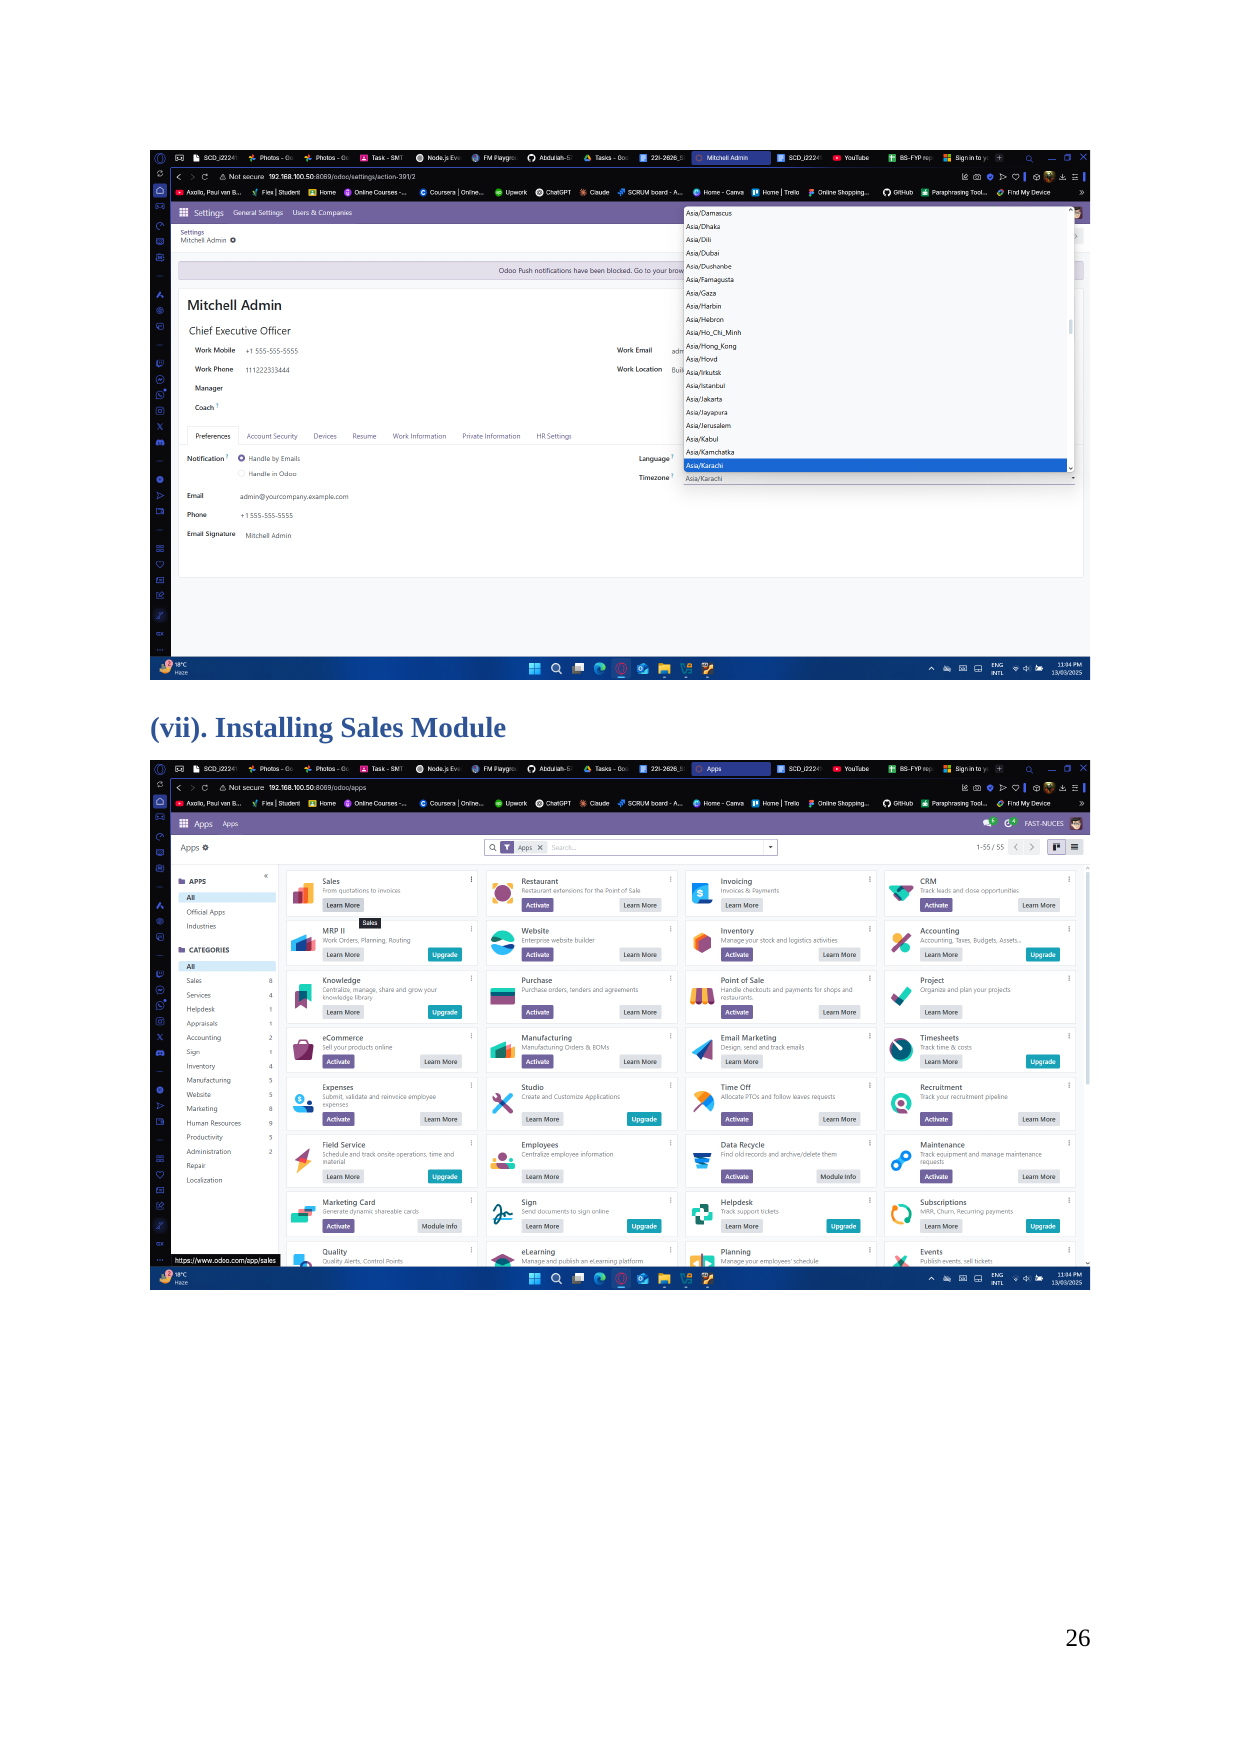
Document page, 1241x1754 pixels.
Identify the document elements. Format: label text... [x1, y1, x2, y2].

picture [150, 760, 1091, 1290]
subtitle (vii). Installing Sales Module [150, 710, 1090, 744]
picture [150, 150, 1091, 680]
